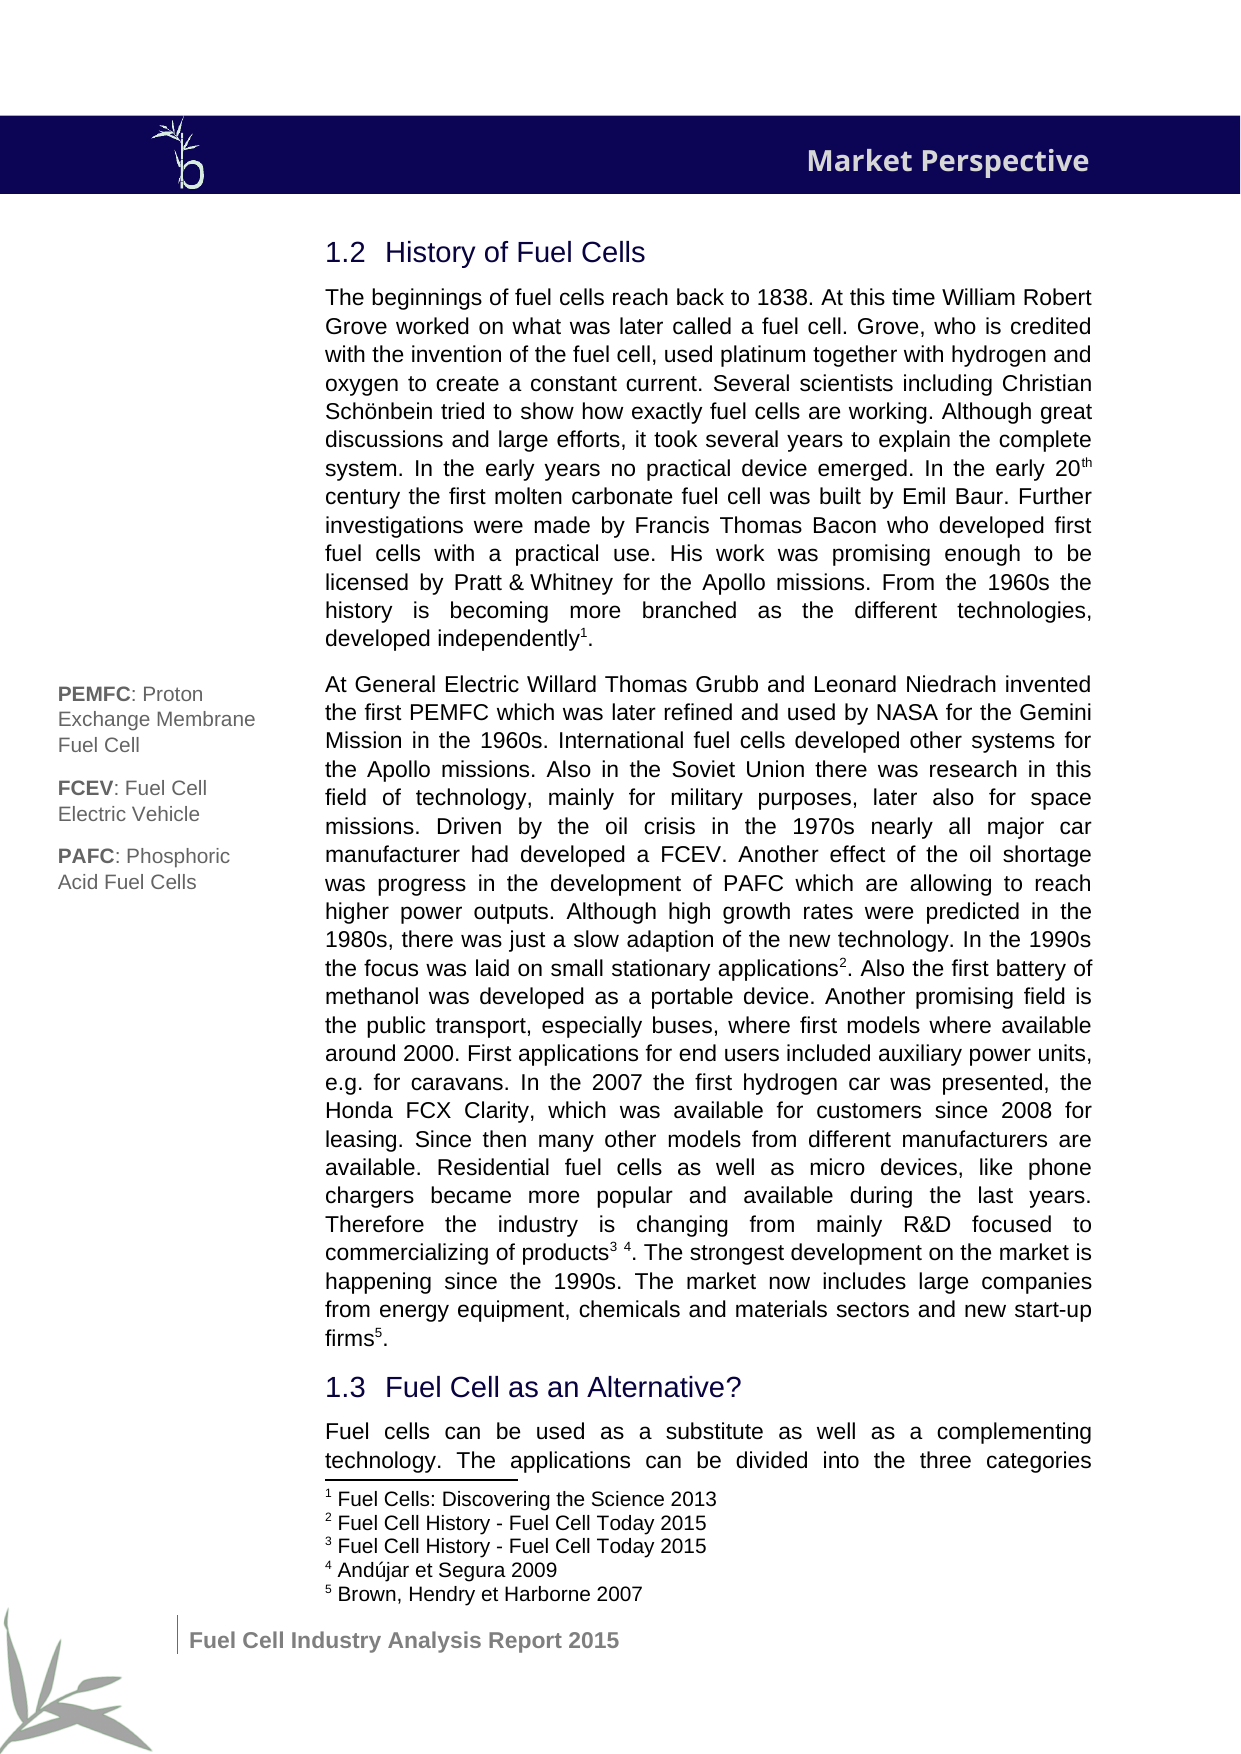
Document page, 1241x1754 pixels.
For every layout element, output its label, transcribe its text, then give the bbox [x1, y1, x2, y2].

subtitle Fuel Cell as an Alternative? [325, 1370, 1092, 1403]
text The beginnings of fuel cells reach back to 1838. At this time William Robert Grove worked on what was later called a fuel cell. Grove, who is credited with the invention of the fuel cell, used platinum together with hydrogen and oxygen to create a constant current. Several scientists including Christian Schönbein tried to show how exactly fuel cells are working. Although great discussions and large efforts, it took several years to explain the complete system. In the early years no practical device emerged. In the early 20th century the first molten carbonate fuel cell was built by Emil Baur. Further investigations were made by Francis Thomas Bacon who developed first fuel cells with a practical use. His work was promising enough to be licensed by Pratt & Whitney for the Apollo missions. From the 1960s the history is becoming more branched as the different technologies, developed independently. [325, 284, 1092, 652]
text At General Electric Willard Thomas Grubb and Leonard Niedrach invented the first PEMFC which was later refined and used by NASA for the Gemini Mission in the 1960s. International fuel cells developed other systems for the Apollo missions. Also in the Soviet Union there was research in this field of technology, mainly for military purposes, later also for space missions. Driven by the oil crisis in the 1970s nearly all major car manufacturer had developed a FCEV. Another effect of the oil shortage was progress in the development of PAFC which are allowing to reach higher power outputs. Although high growth rates were predicted in the 1980s, there was just a slow adaption of the new technology. In the 1990s the focus was laid on small stationary applications. Also the first battery of methanol was developed as a portable device. Another promising field is the public transport, especially buses, where first models where available around 2000. First applications for end users included auxiliary power units, e.g. for caravans. In the 2007 the first hydrogen car was presented, the Honda FCX Clarity, which was available for customers since 2008 for leasing. Since then many other models from different manufacturers are available. Residential fuel cells as well as micro devices, like phone chargers became more popular and available during the last years. Therefore the industry is changing from mainly R&D focused to commercializing of products . The strongest development on the market is happening since the 1990s. The market now includes large companies from energy equipment, chemicals and materials sectors and new start-up firms. [325, 671, 1092, 1351]
subtitle History of Fuel Cells [325, 236, 1092, 269]
picture [0, 1607, 169, 1754]
